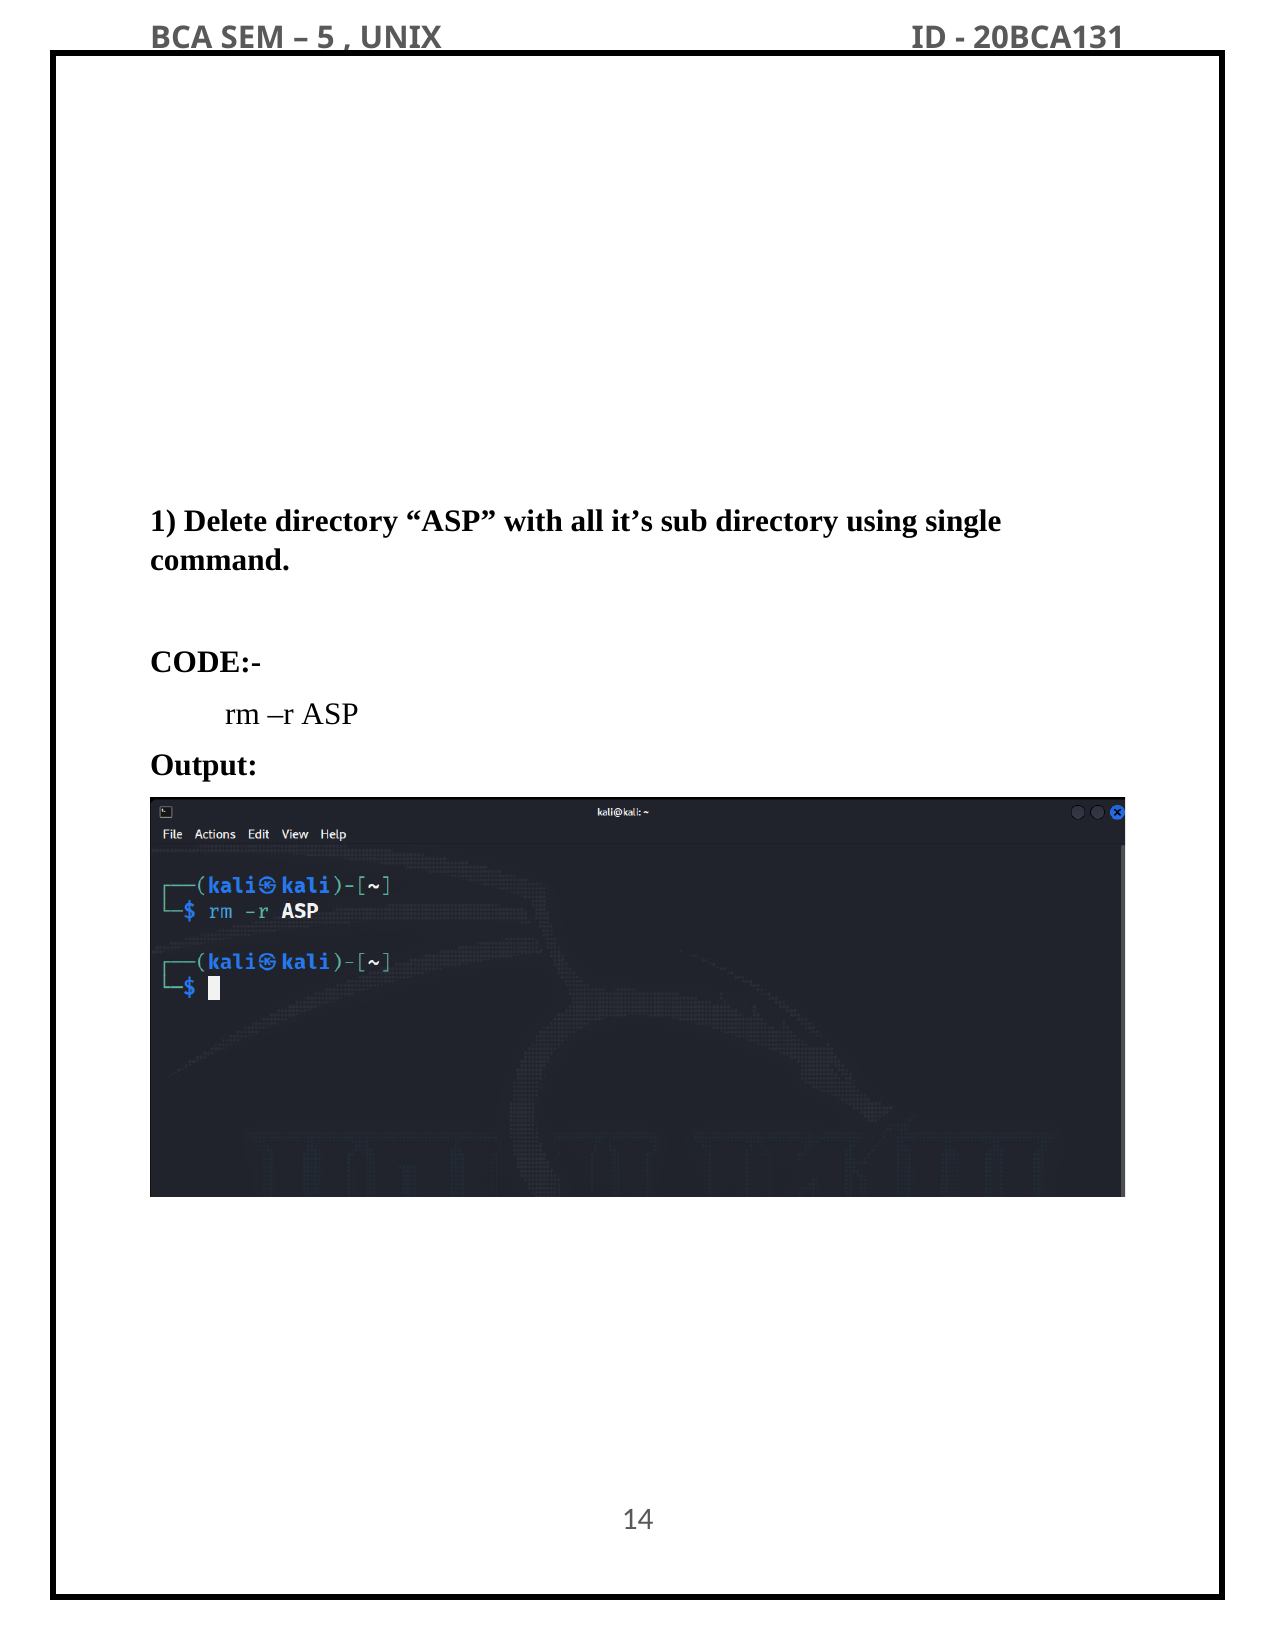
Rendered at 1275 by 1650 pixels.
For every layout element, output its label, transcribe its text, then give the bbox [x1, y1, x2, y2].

text Output: [150, 746, 1125, 782]
text rm –r ASP [150, 695, 1125, 731]
picture [150, 797, 1125, 1197]
text CODE:- [150, 644, 1125, 680]
text 1) Delete directory “ASP” with all it’s sub directory using single command. [150, 502, 1125, 577]
